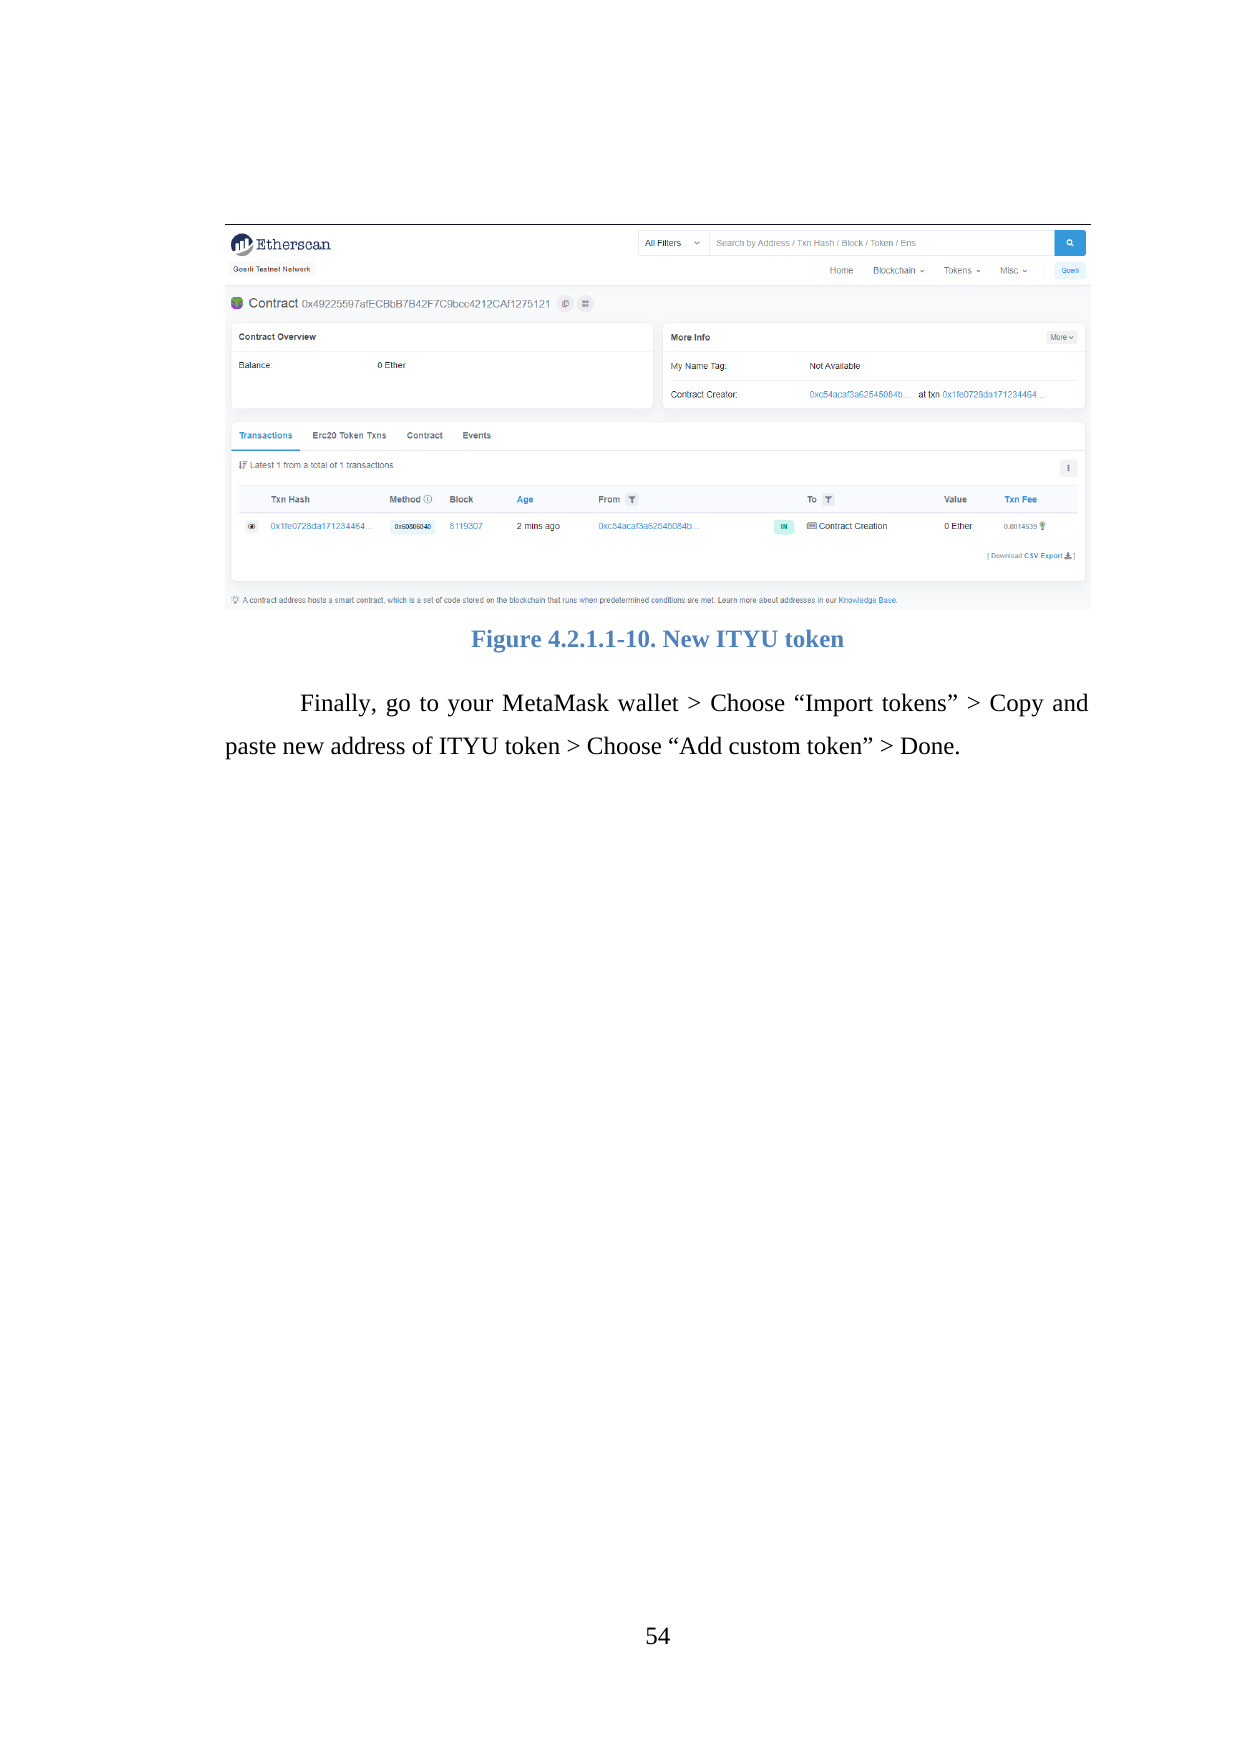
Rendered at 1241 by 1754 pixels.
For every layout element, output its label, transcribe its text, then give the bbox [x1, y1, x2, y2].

text Figure 4.2.1.1-10. New ITYU token [225, 624, 1090, 653]
picture [225, 224, 1091, 610]
text Finally, go to your MetaMask wallet > Choose “Import tokens” > Copy and paste new address of ITYU token > Choose “Add custom token” > Done. [225, 688, 1090, 760]
